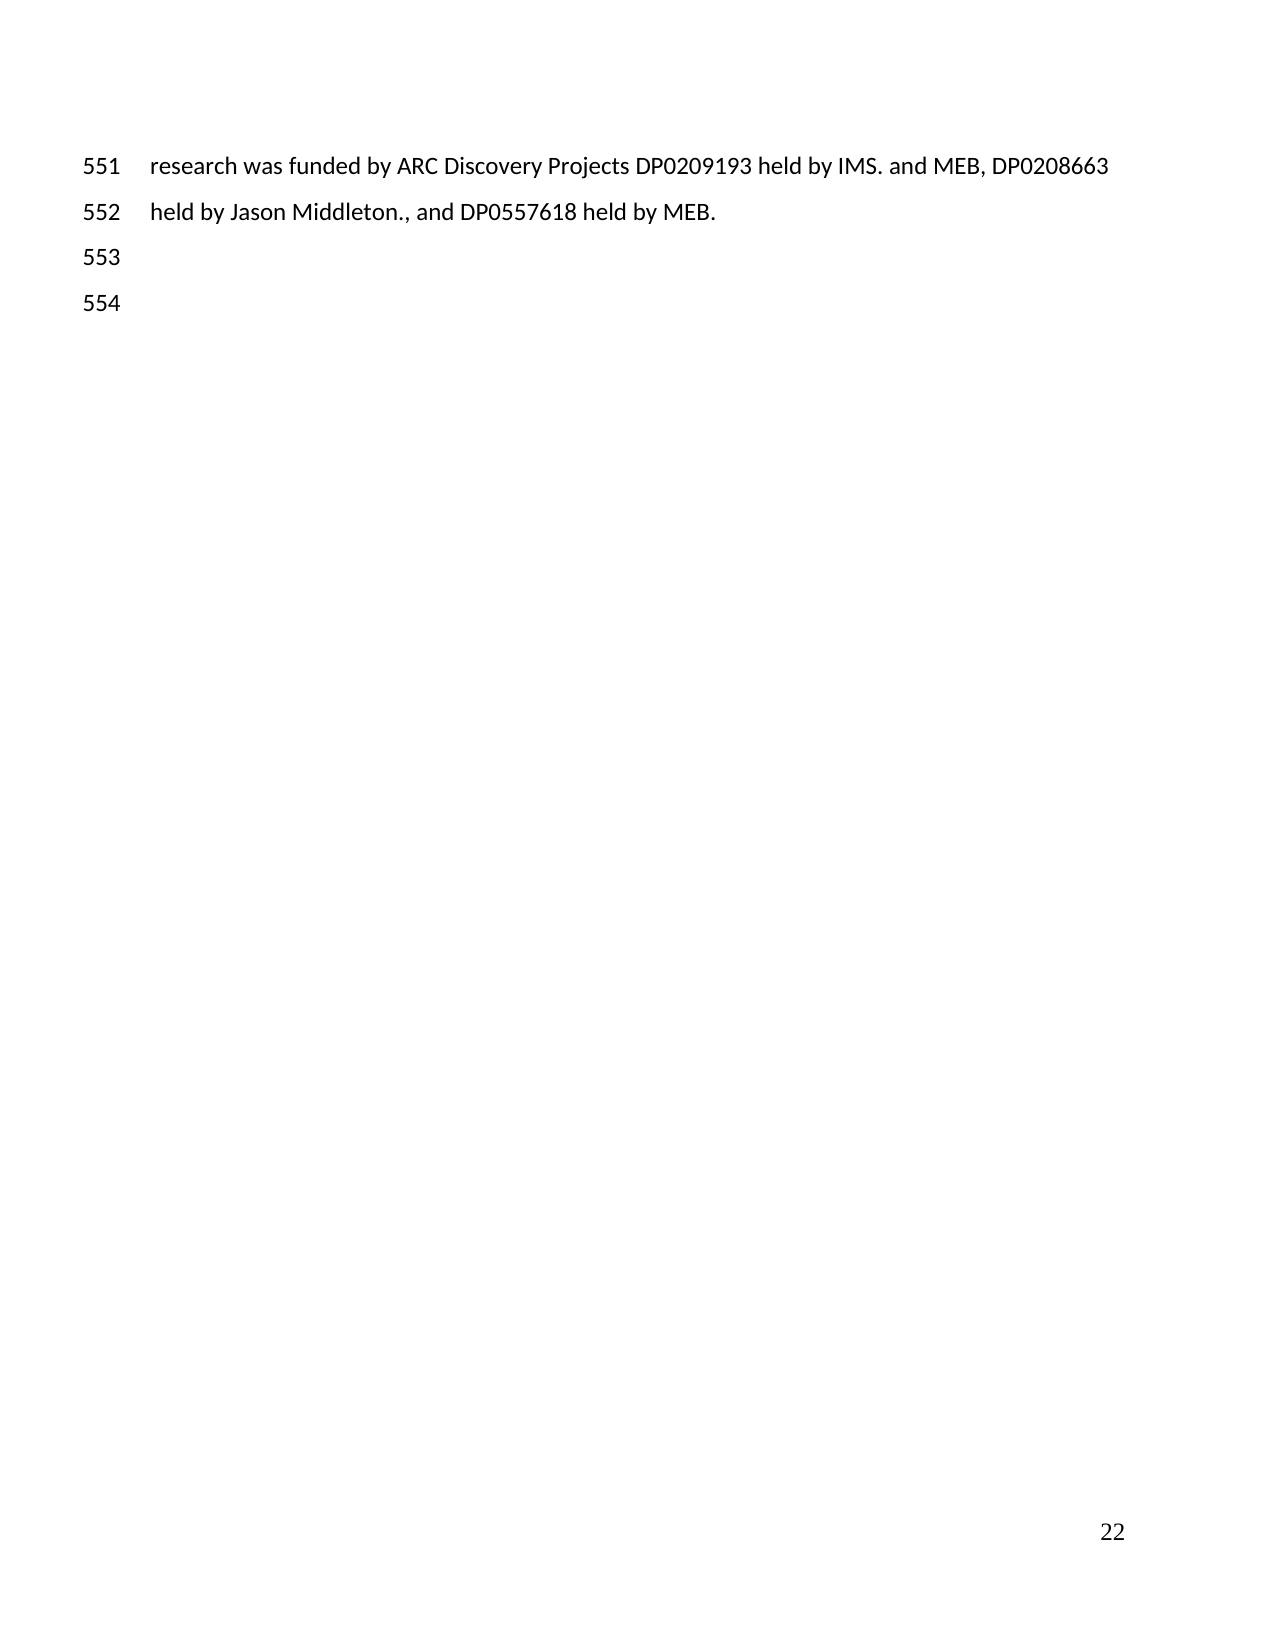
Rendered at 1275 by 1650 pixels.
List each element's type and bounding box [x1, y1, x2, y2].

text [150, 150, 1125, 226]
